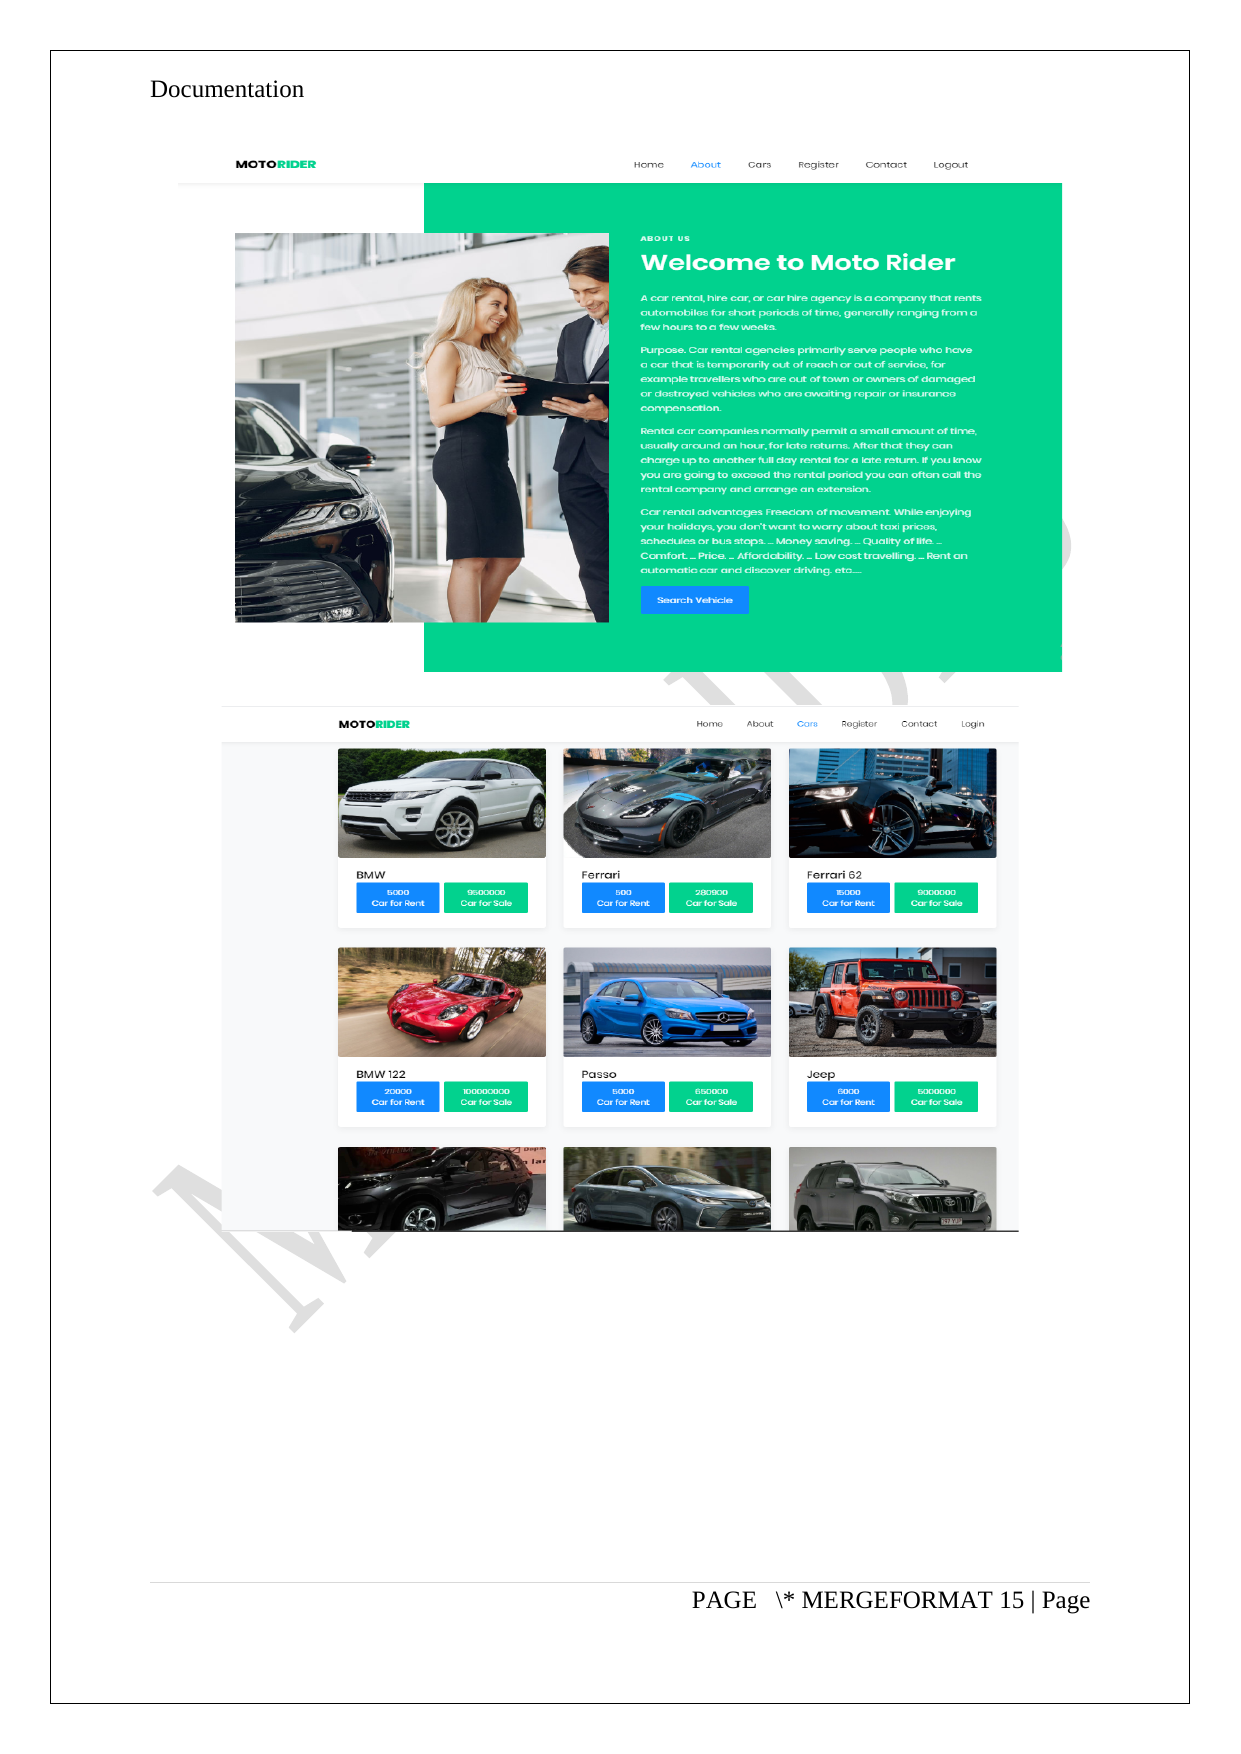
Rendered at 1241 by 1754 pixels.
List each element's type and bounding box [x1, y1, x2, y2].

picture [221, 705, 1019, 1232]
picture [178, 150, 1063, 672]
